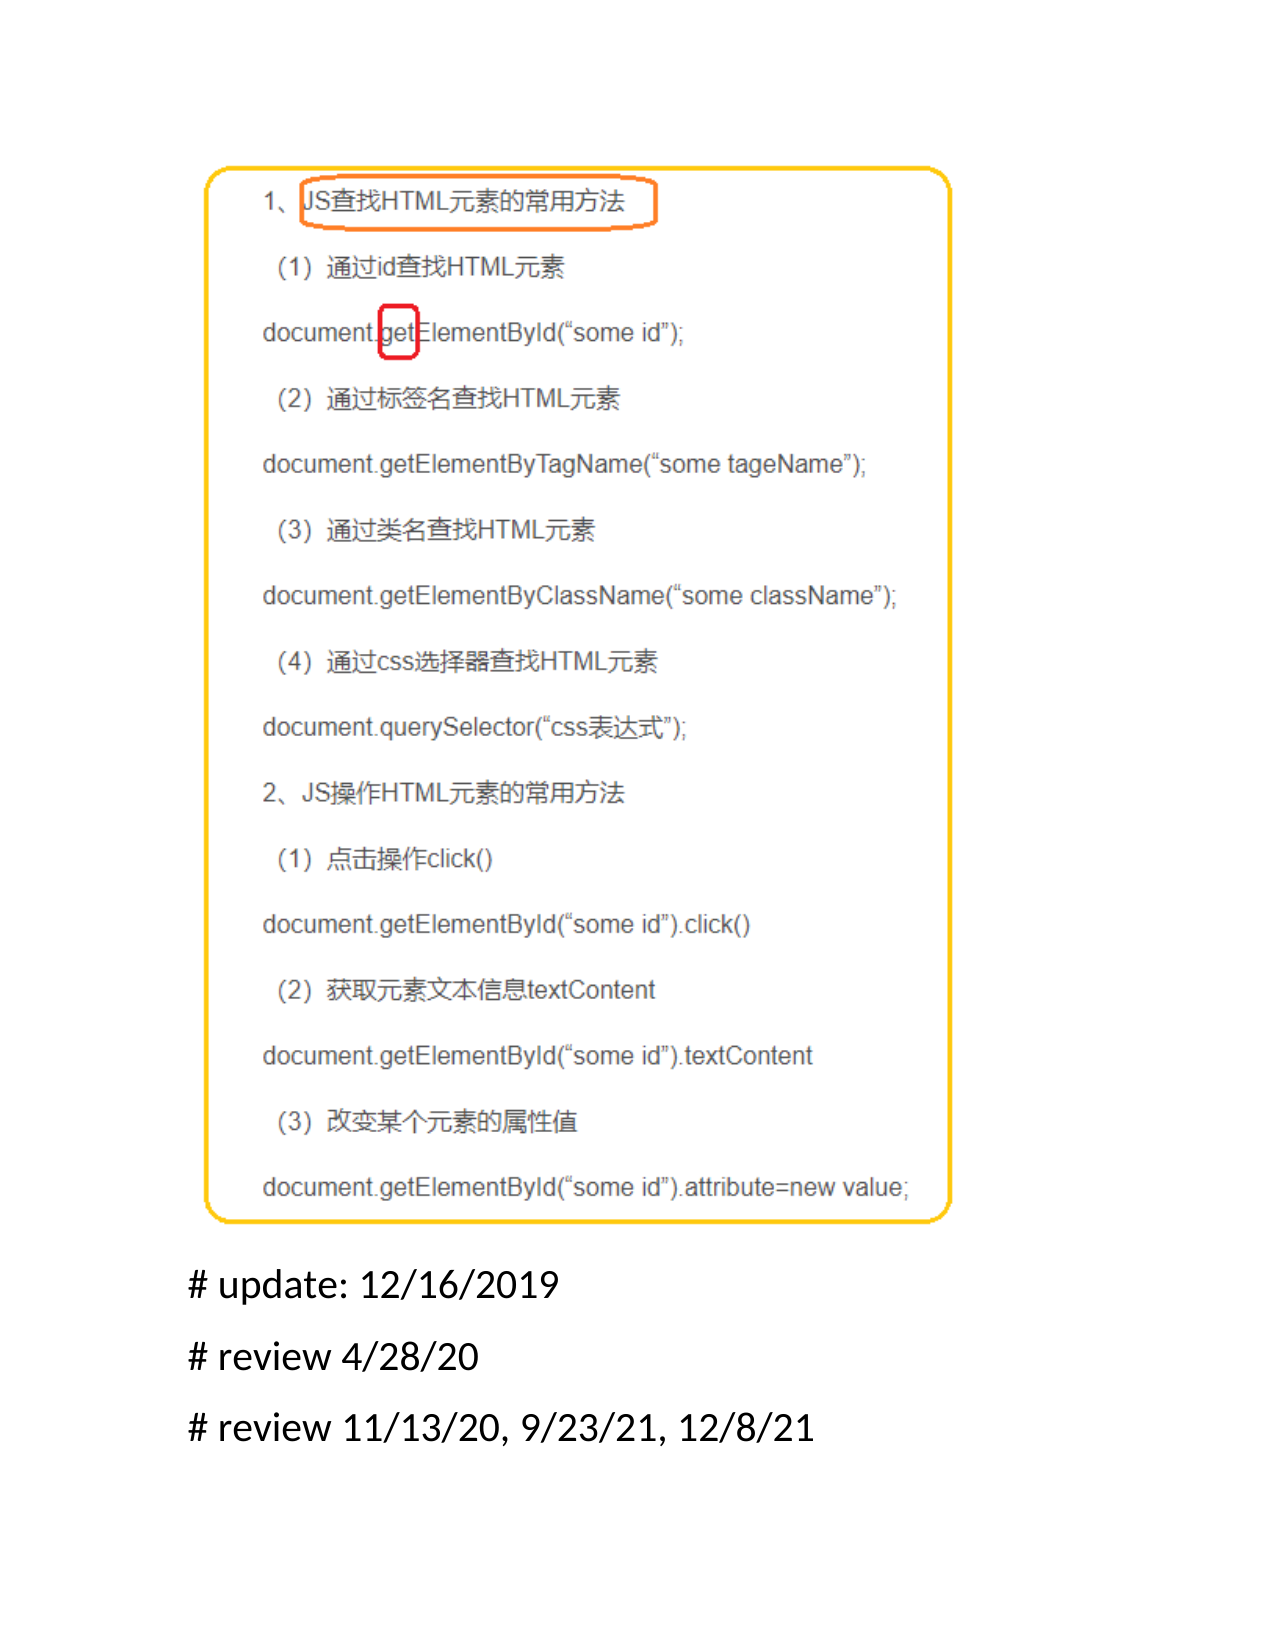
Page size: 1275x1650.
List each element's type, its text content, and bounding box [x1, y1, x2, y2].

picture [187, 150, 965, 1240]
text # review 11/13/20, 9/23/21, 12/8/21 [187, 1401, 1087, 1452]
text # update: 12/16/2019 [187, 1258, 1087, 1309]
text # review 4/28/20 [187, 1329, 1087, 1380]
